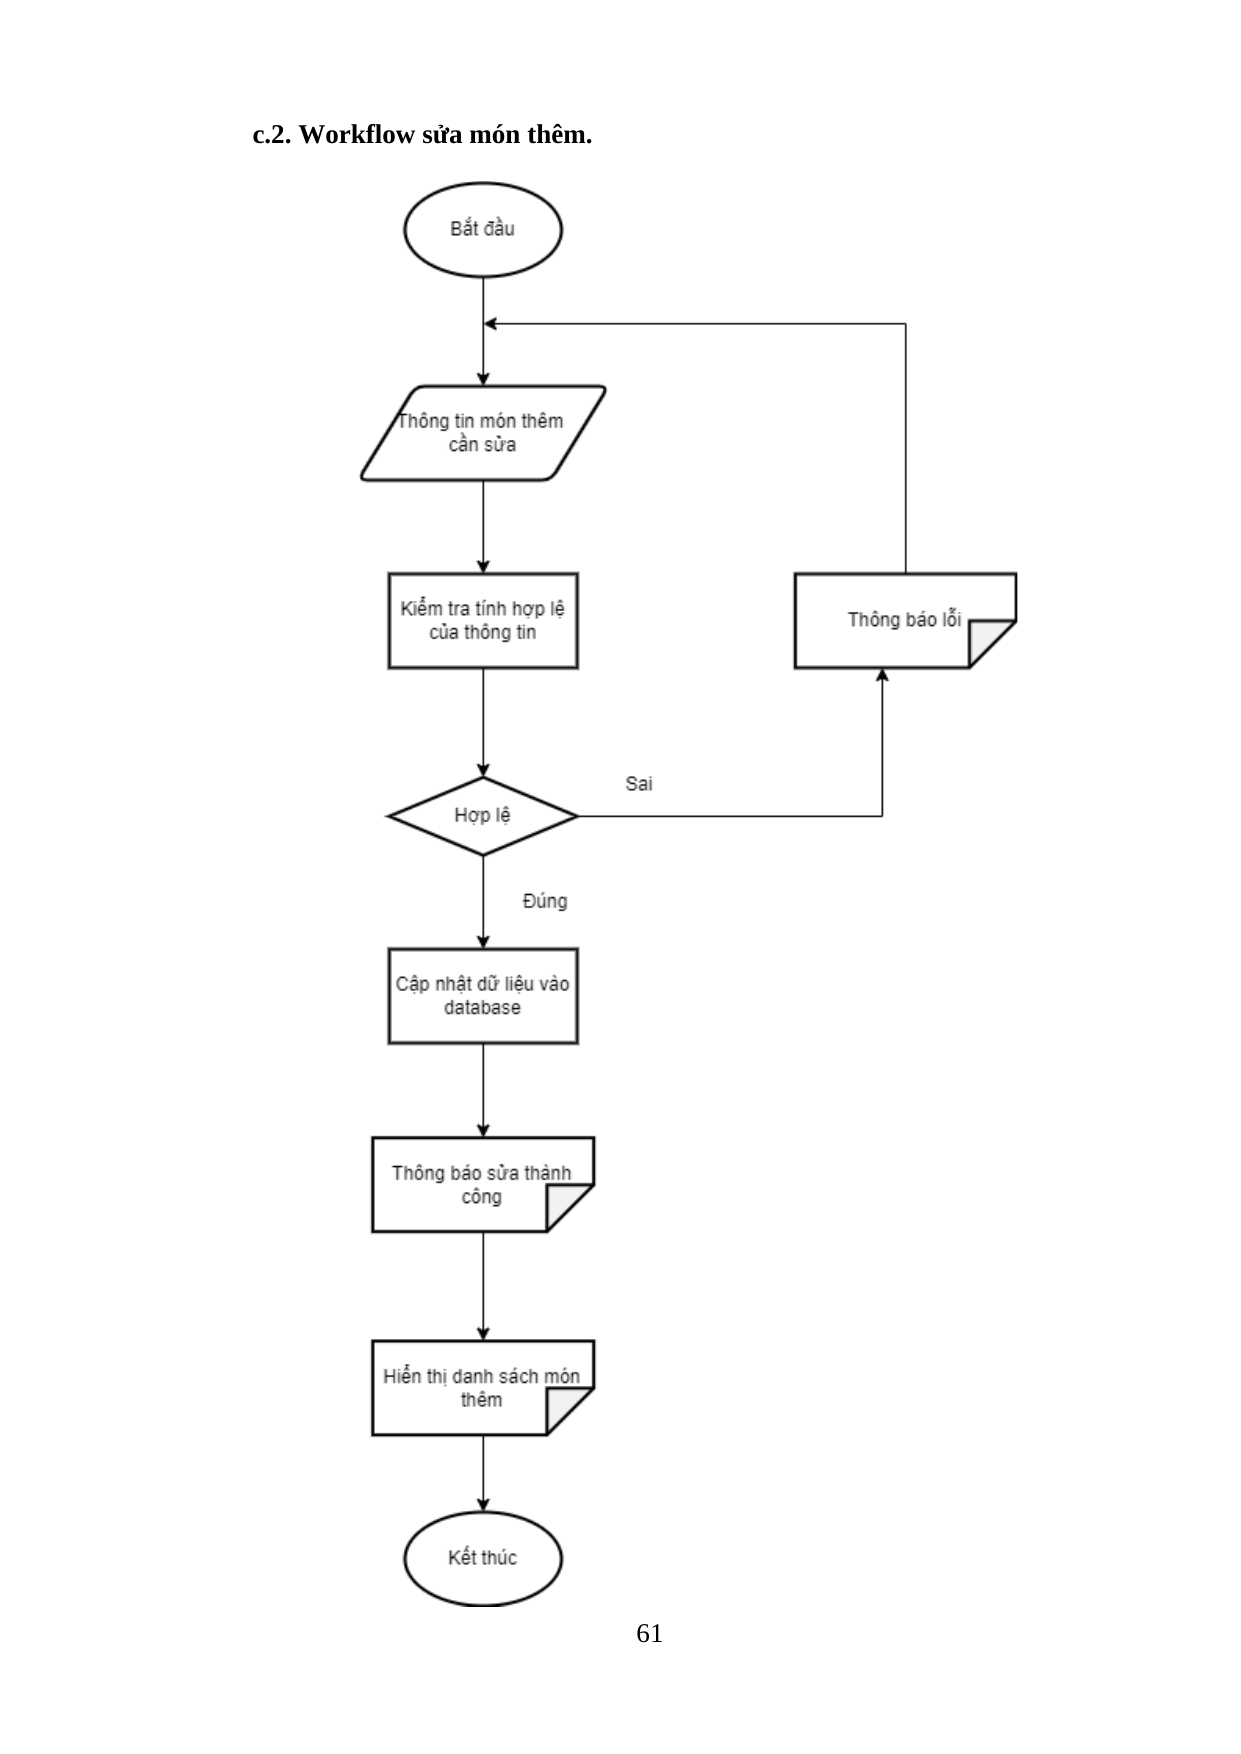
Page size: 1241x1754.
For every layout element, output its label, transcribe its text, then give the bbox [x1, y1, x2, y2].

text c.2. Workflow sửa món thêm. [177, 118, 1122, 149]
picture [356, 181, 1018, 1607]
